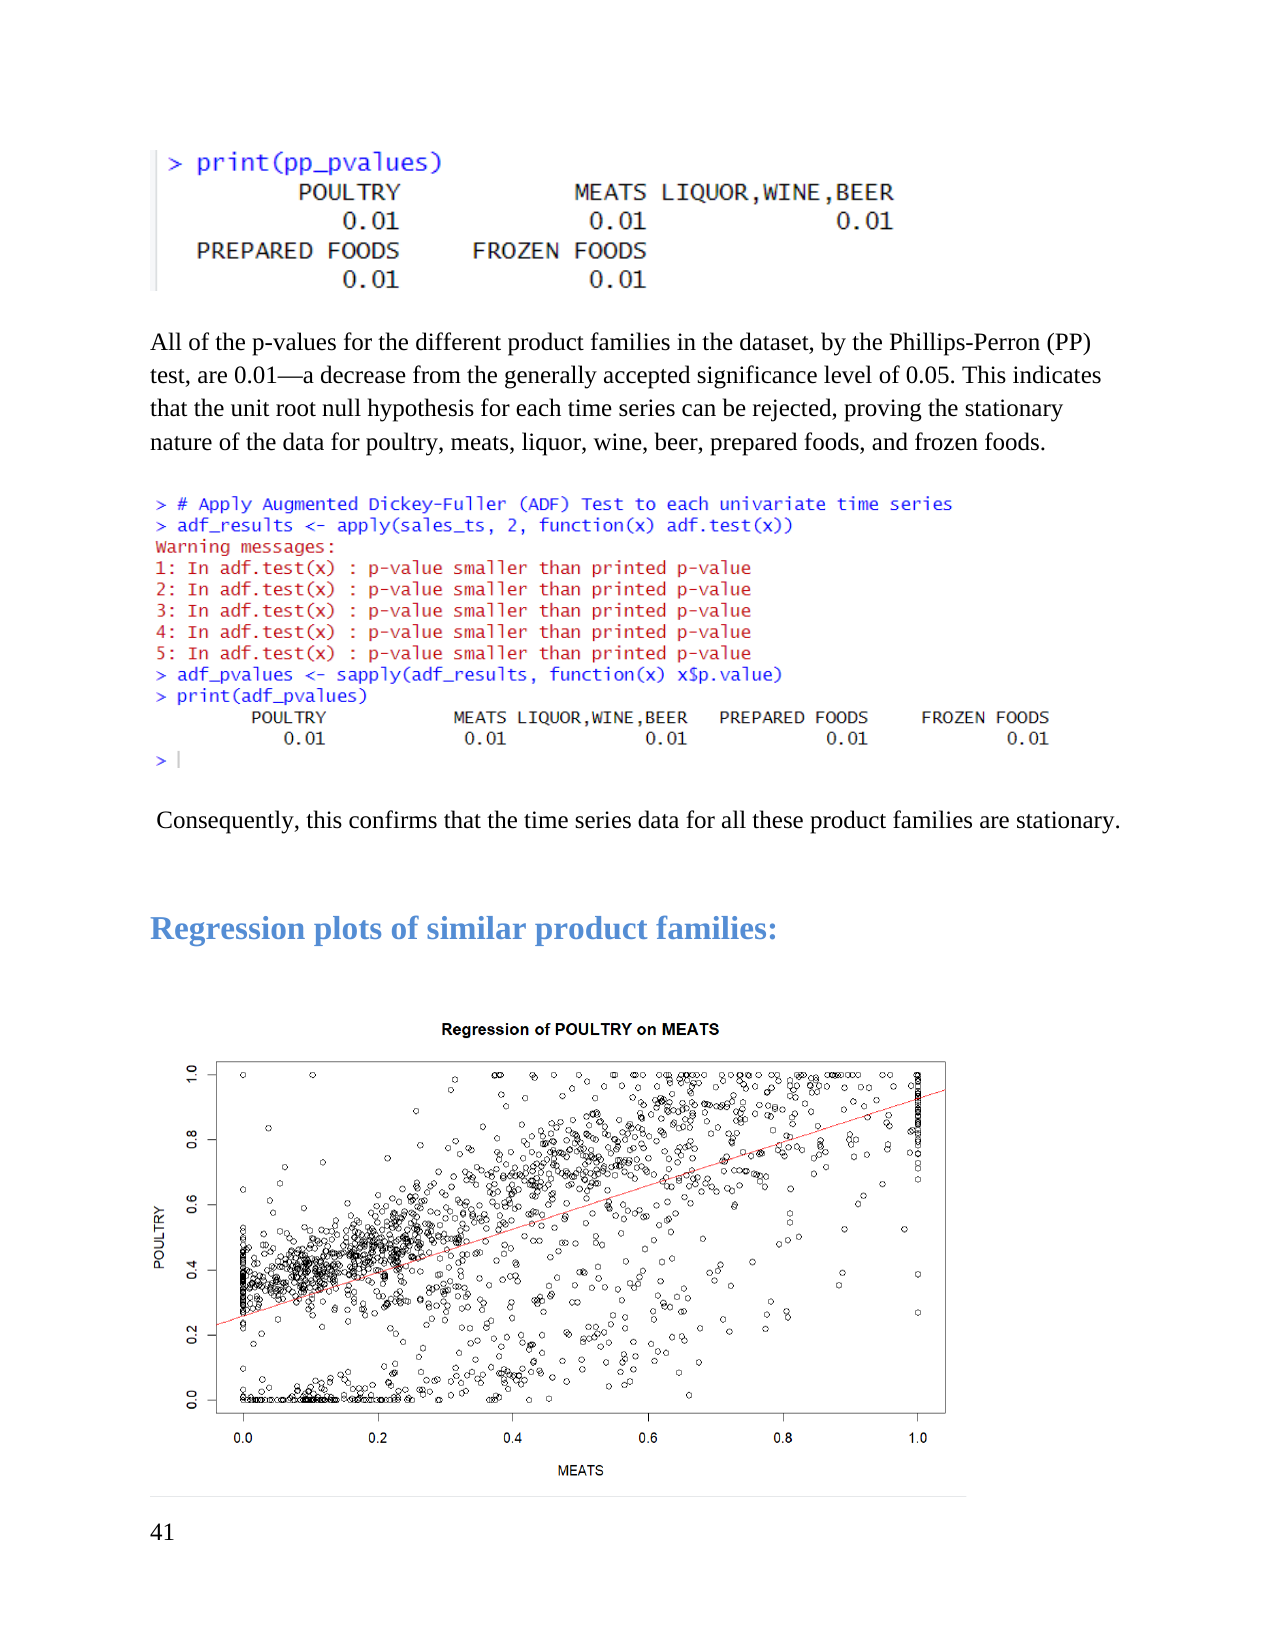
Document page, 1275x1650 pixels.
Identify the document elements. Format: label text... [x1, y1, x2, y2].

text All of the p-values for the different product families in the dataset, by the Phillips-Perron (PP) test, are 0.01—a decrease from the generally accepted significance level of 0.05. This indicates that the unit root null hypothesis for each time series can be rejected, proving the stationary nature of the data for poultry, meats, liquor, wine, beer, prepared foods, and frozen foods. [150, 327, 1125, 455]
text Consequently, this confirms that the time series data for all these product families are stationary. [150, 805, 1125, 834]
picture [150, 998, 967, 1497]
subtitle Regression plots of similar product families: [150, 908, 1125, 947]
picture [150, 492, 1125, 768]
picture [150, 150, 1031, 291]
